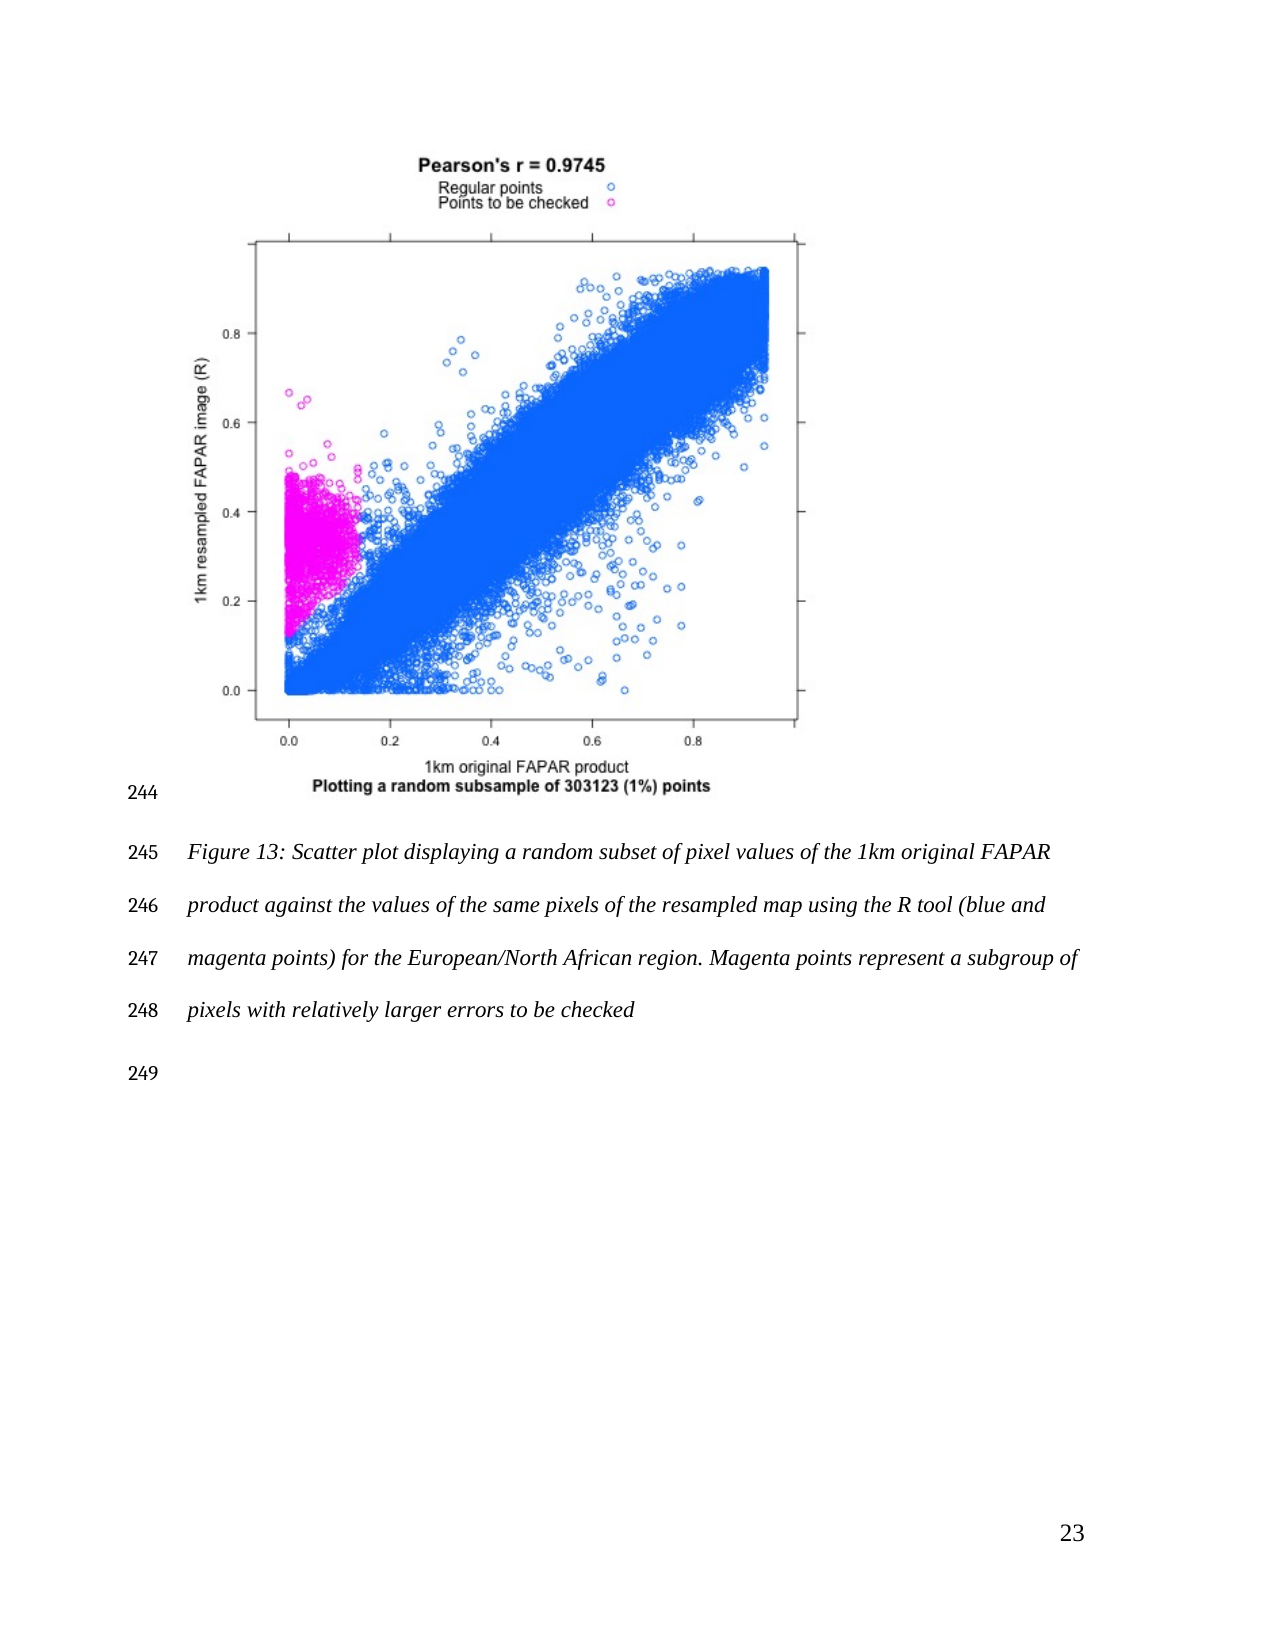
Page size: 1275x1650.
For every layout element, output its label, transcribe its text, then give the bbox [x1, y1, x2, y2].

text Figure 13: Scatter plot displaying a random subset of pixel values of the 1km original FAPAR product against the values of the same pixels of the resampled map using the R tool (blue and magenta points) for the European/North African region. Magenta points represent a subgroup of pixels with relatively larger errors to be checked [187, 838, 1087, 1023]
picture [187, 150, 837, 800]
